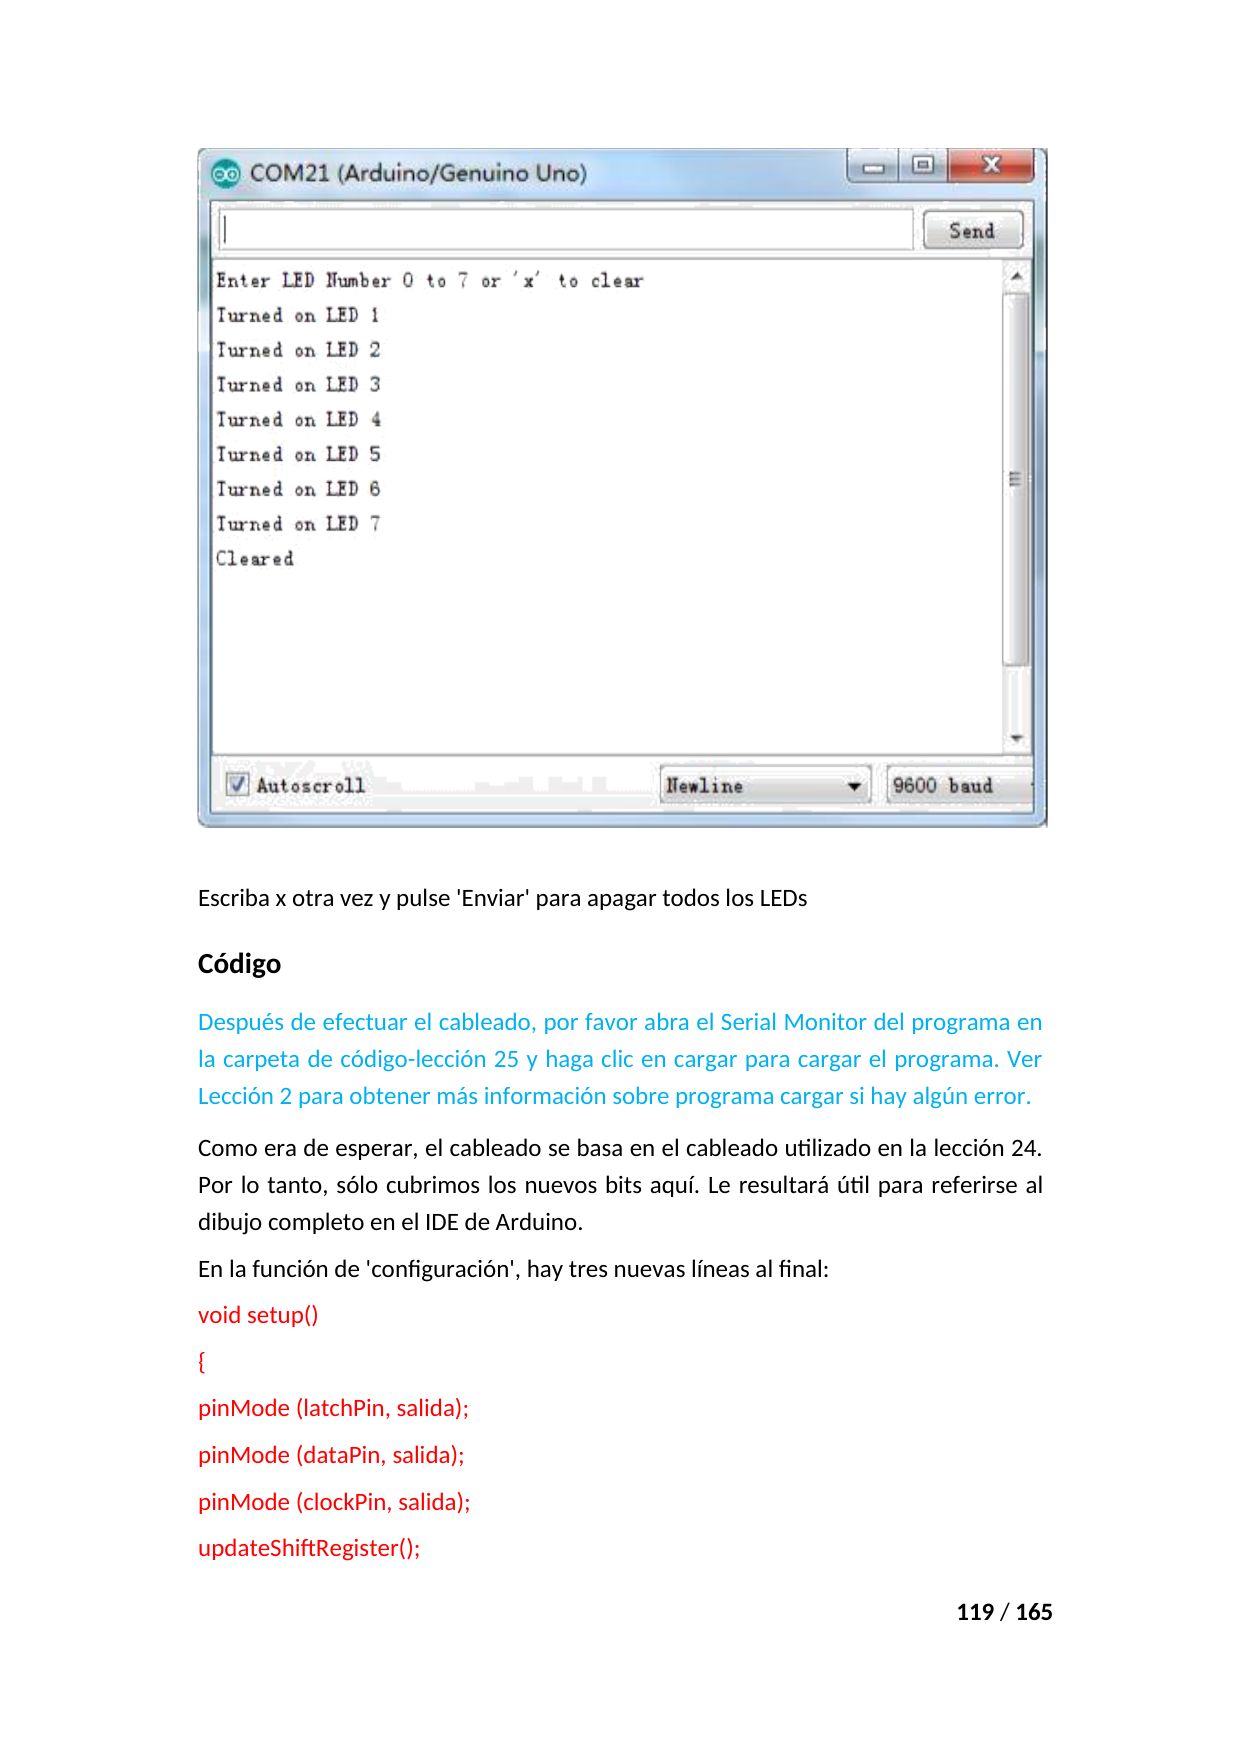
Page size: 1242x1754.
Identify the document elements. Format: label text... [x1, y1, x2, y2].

text Código [198, 946, 1092, 981]
text 119 / 165 [150, 1596, 1053, 1626]
text Como era de esperar, el cableado se basa en el cableado utilizado en la lección 24. Por lo tanto, sólo cubrimos los nuevos bits aquí. Le resultará útil para referirse al dibujo completo en el IDE de Arduino. [198, 1132, 1045, 1237]
picture [197, 148, 1048, 828]
text pinMode (clockPin, salida); [198, 1486, 1092, 1516]
text pinMode (latchPin, salida); [198, 1392, 1092, 1423]
text void setup() [198, 1299, 1092, 1330]
text updateShiftRegister(); [198, 1532, 1092, 1563]
text Escriba x otra vez y pulse 'Enviar' para apagar todos los LEDs [198, 882, 1092, 912]
text En la función de 'configuración', hay tres nuevas líneas al final: [198, 1253, 1092, 1284]
text pinMode (dataPin, salida); [198, 1439, 1092, 1469]
text Después de efectuar el cableado, por favor abra el Serial Monitor del programa en la carpeta de código-lección 25 y haga clic en cargar para cargar el programa. Ver Lección 2 para obtener más información sobre programa cargar si hay algún error. [198, 1006, 1045, 1110]
text { [198, 1346, 1092, 1376]
